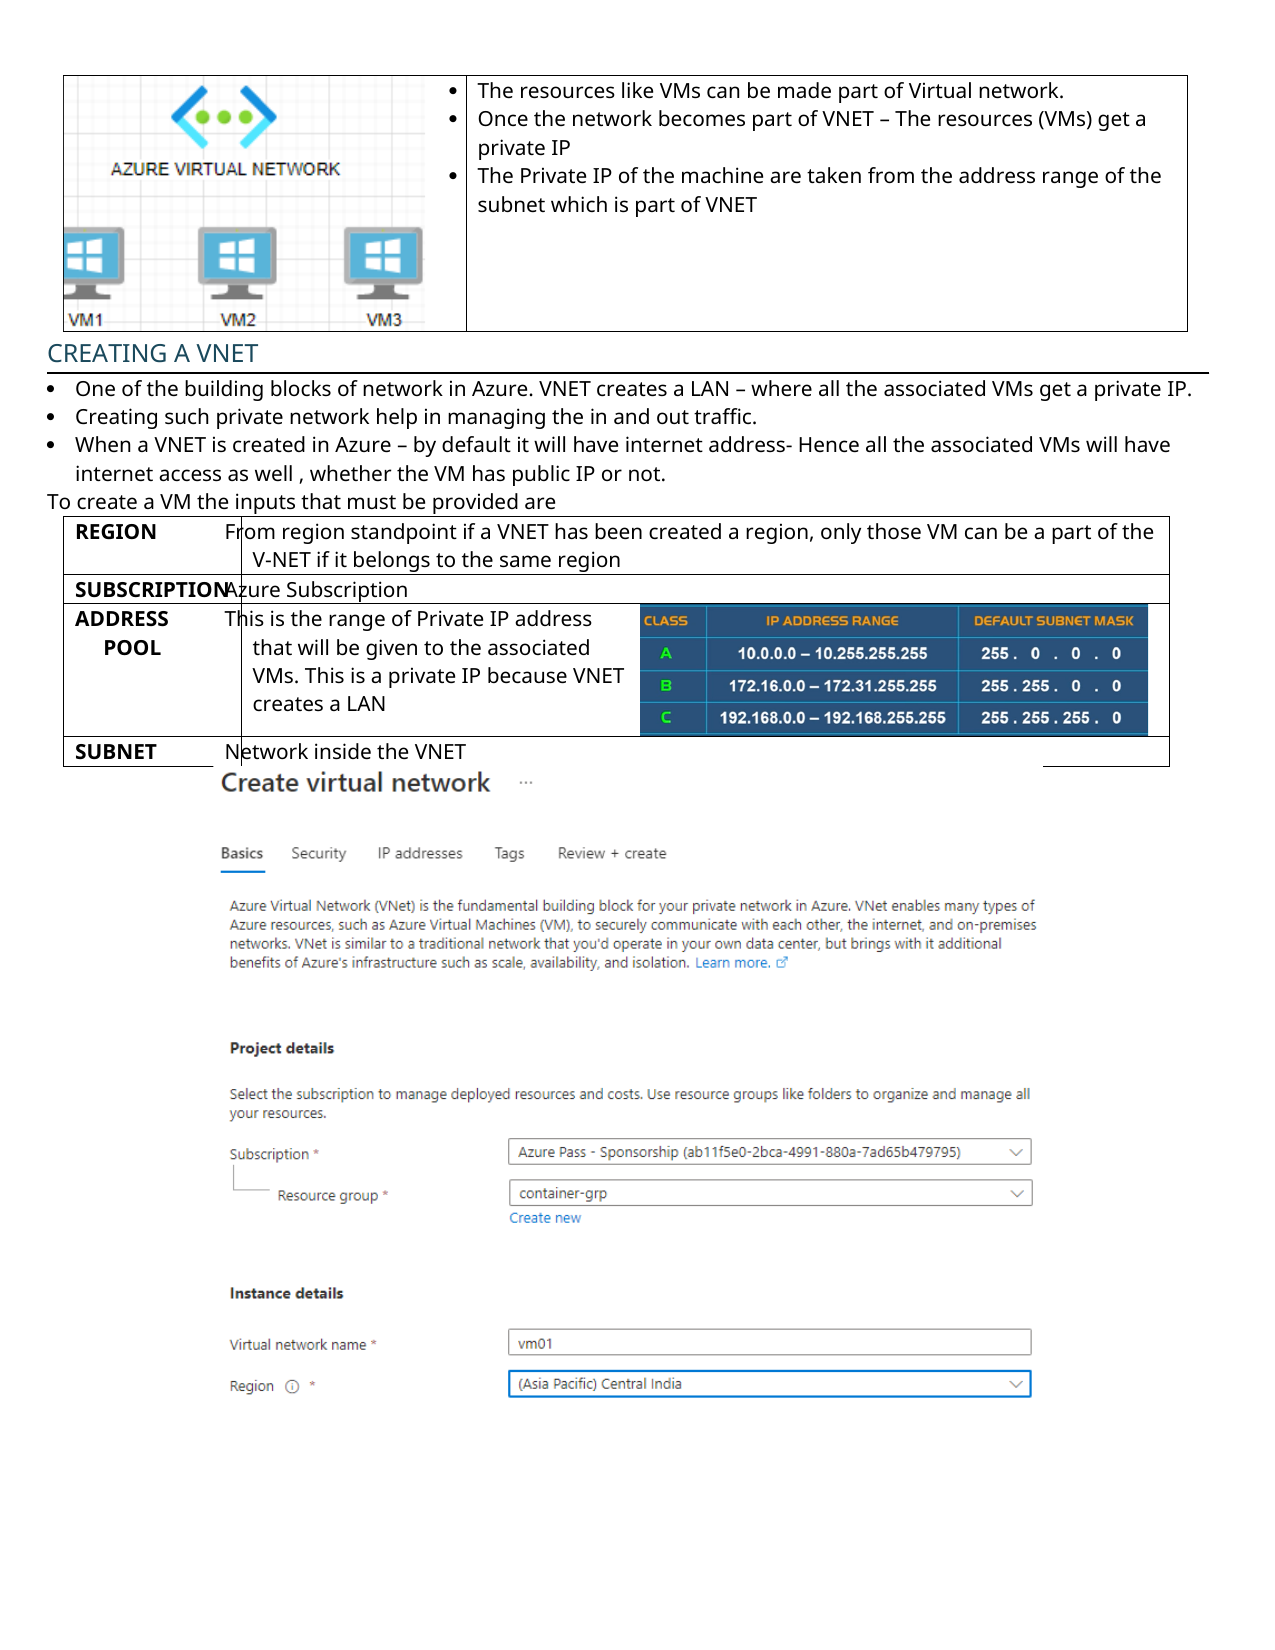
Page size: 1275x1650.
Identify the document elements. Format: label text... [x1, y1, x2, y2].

subtitle CREATING A VNET [47, 336, 1209, 372]
picture [213, 766, 1043, 1410]
picture [63, 76, 426, 331]
table_cell SUBSCRIPTION [64, 575, 241, 603]
list Creating such private network help in managing the in and out traffic. [47, 402, 1209, 431]
table_header From region standpoint if a VNET has been created a region, only those VM can be a part of the V-NET if it belongs to the same region [242, 517, 1169, 574]
text To create a VM the inputs that must be provided are [47, 487, 1209, 516]
list When a VNET is created in Azure – by default it will have internet address- Hence all the associated VMs will have internet access as well , whether the VM has public IP or not. [47, 431, 1209, 487]
table_cell Network inside the VNET [242, 737, 1169, 766]
table_cell ADDRESS POOL [64, 604, 241, 736]
table_cell This is the range of Private IP address that will be given to the associated VMs. This is a private IP because VNET creates a LAN [242, 604, 640, 736]
table_cell Azure Subscription [242, 575, 1169, 603]
table_cell SUBNET [64, 737, 241, 766]
picture [640, 604, 1149, 736]
table_header The resources like VMs can be made part of Virtual network. Once the network becomes part of VNET – The resources (VMs) get a private IP The Private IP of the machine are taken from the address range of the subnet which is part of VNET [467, 76, 1187, 331]
table_header REGION [64, 517, 241, 574]
table_header [426, 76, 466, 331]
table_cell [1149, 604, 1169, 736]
list One of the building blocks of network in Azure. VNET creates a LAN – where all the associated VMs get a private IP. [47, 374, 1209, 402]
